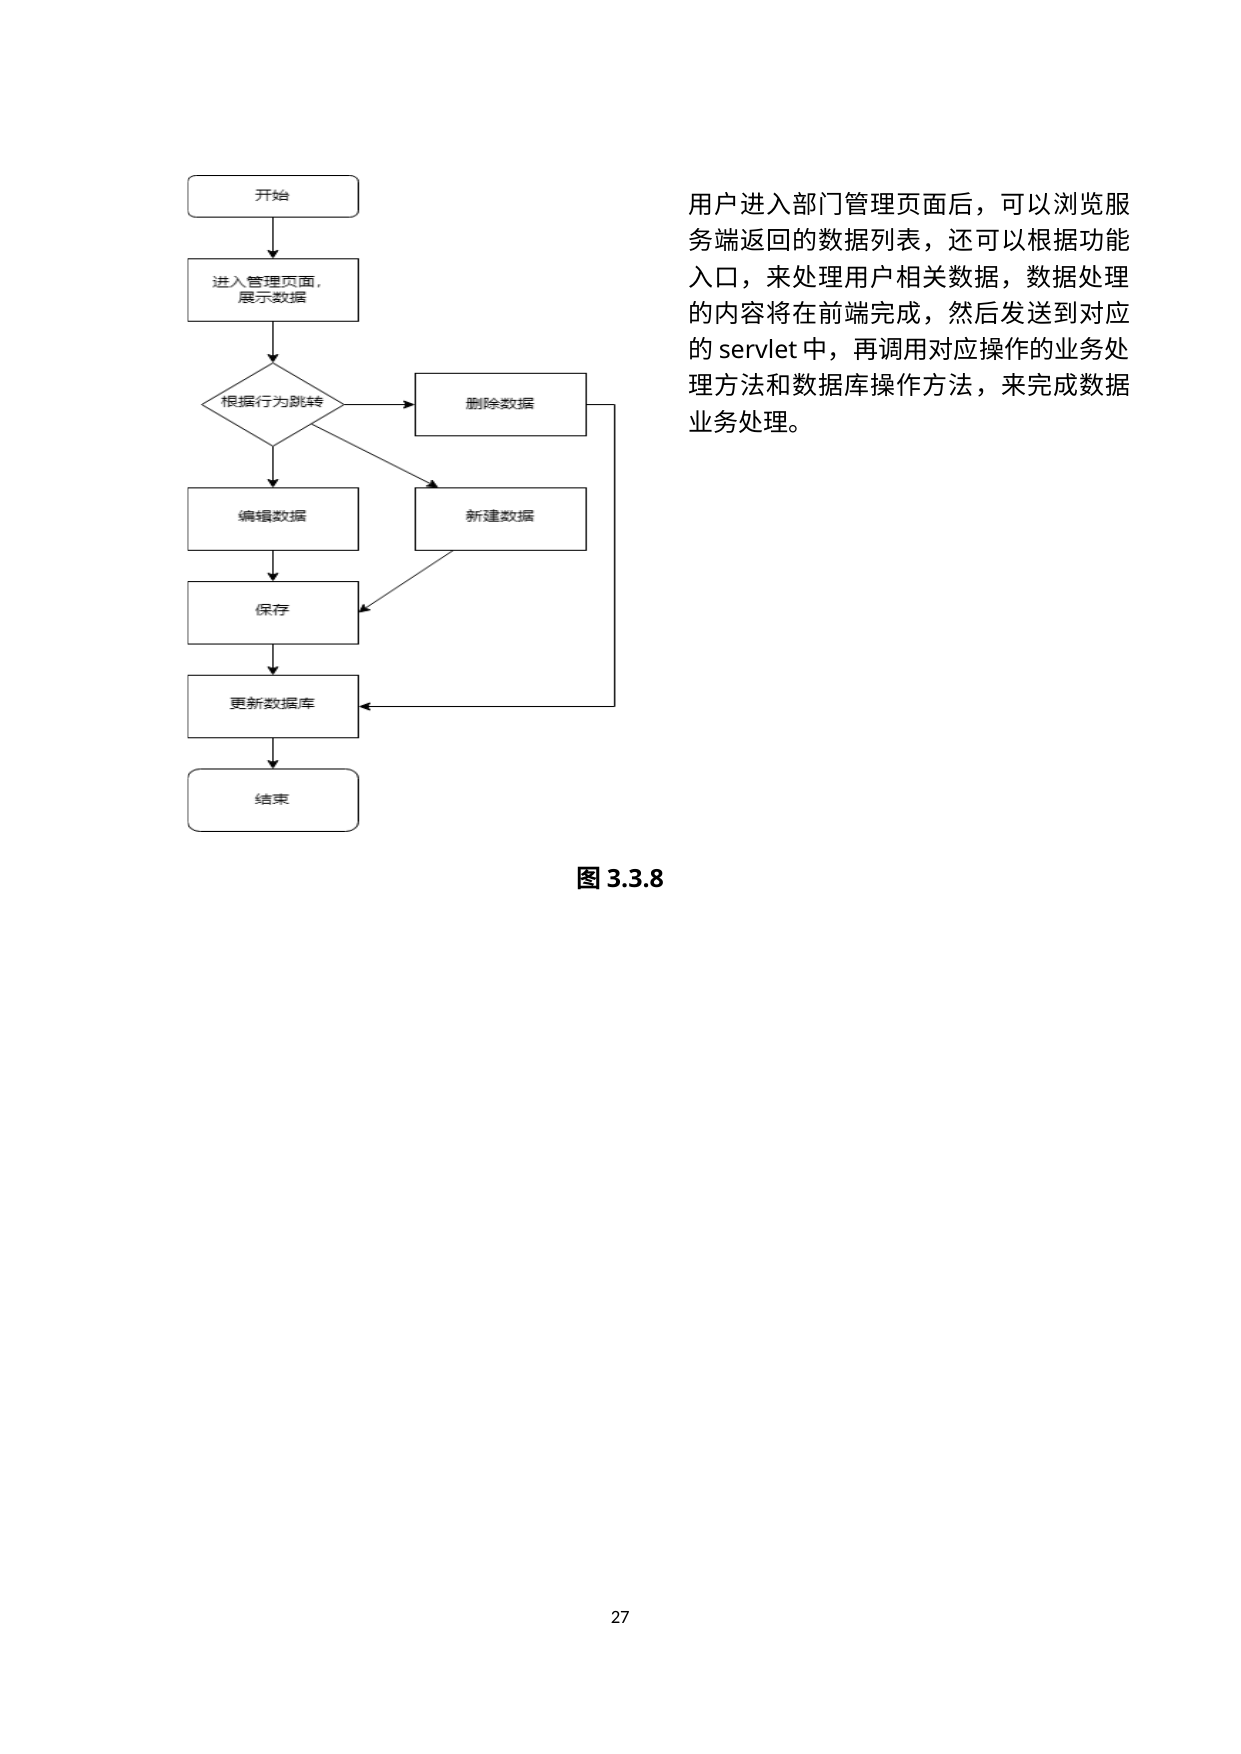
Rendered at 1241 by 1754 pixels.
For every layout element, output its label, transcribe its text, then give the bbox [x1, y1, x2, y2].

text 图3.3.8 [187, 844, 1053, 909]
picture [187, 175, 627, 832]
